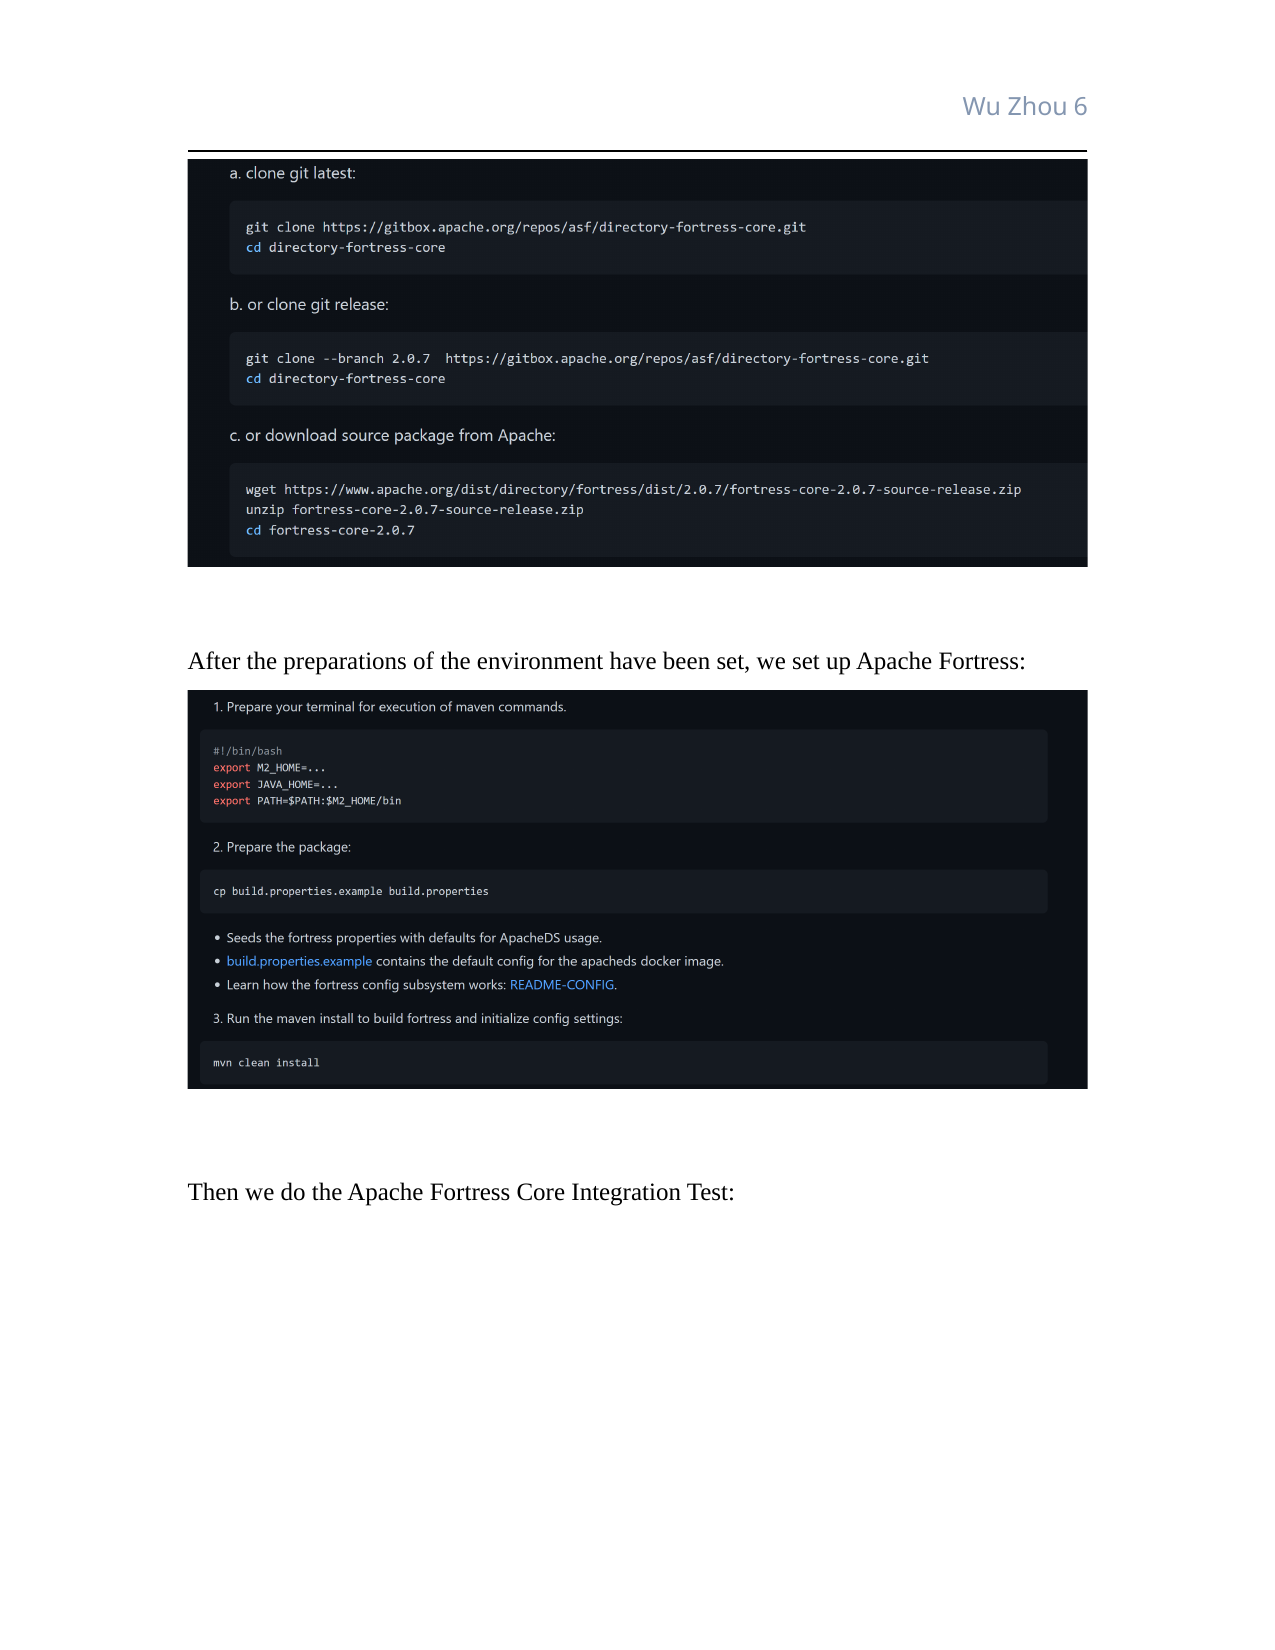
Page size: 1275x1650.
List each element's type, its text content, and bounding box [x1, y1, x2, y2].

text After the preparations of the environment have been set, we set up Apache Fortress: [187, 644, 1087, 676]
picture [187, 690, 1088, 1089]
picture [187, 159, 1088, 567]
text Then we do the Apache Fortress Core Integration Test: [187, 1175, 1087, 1208]
